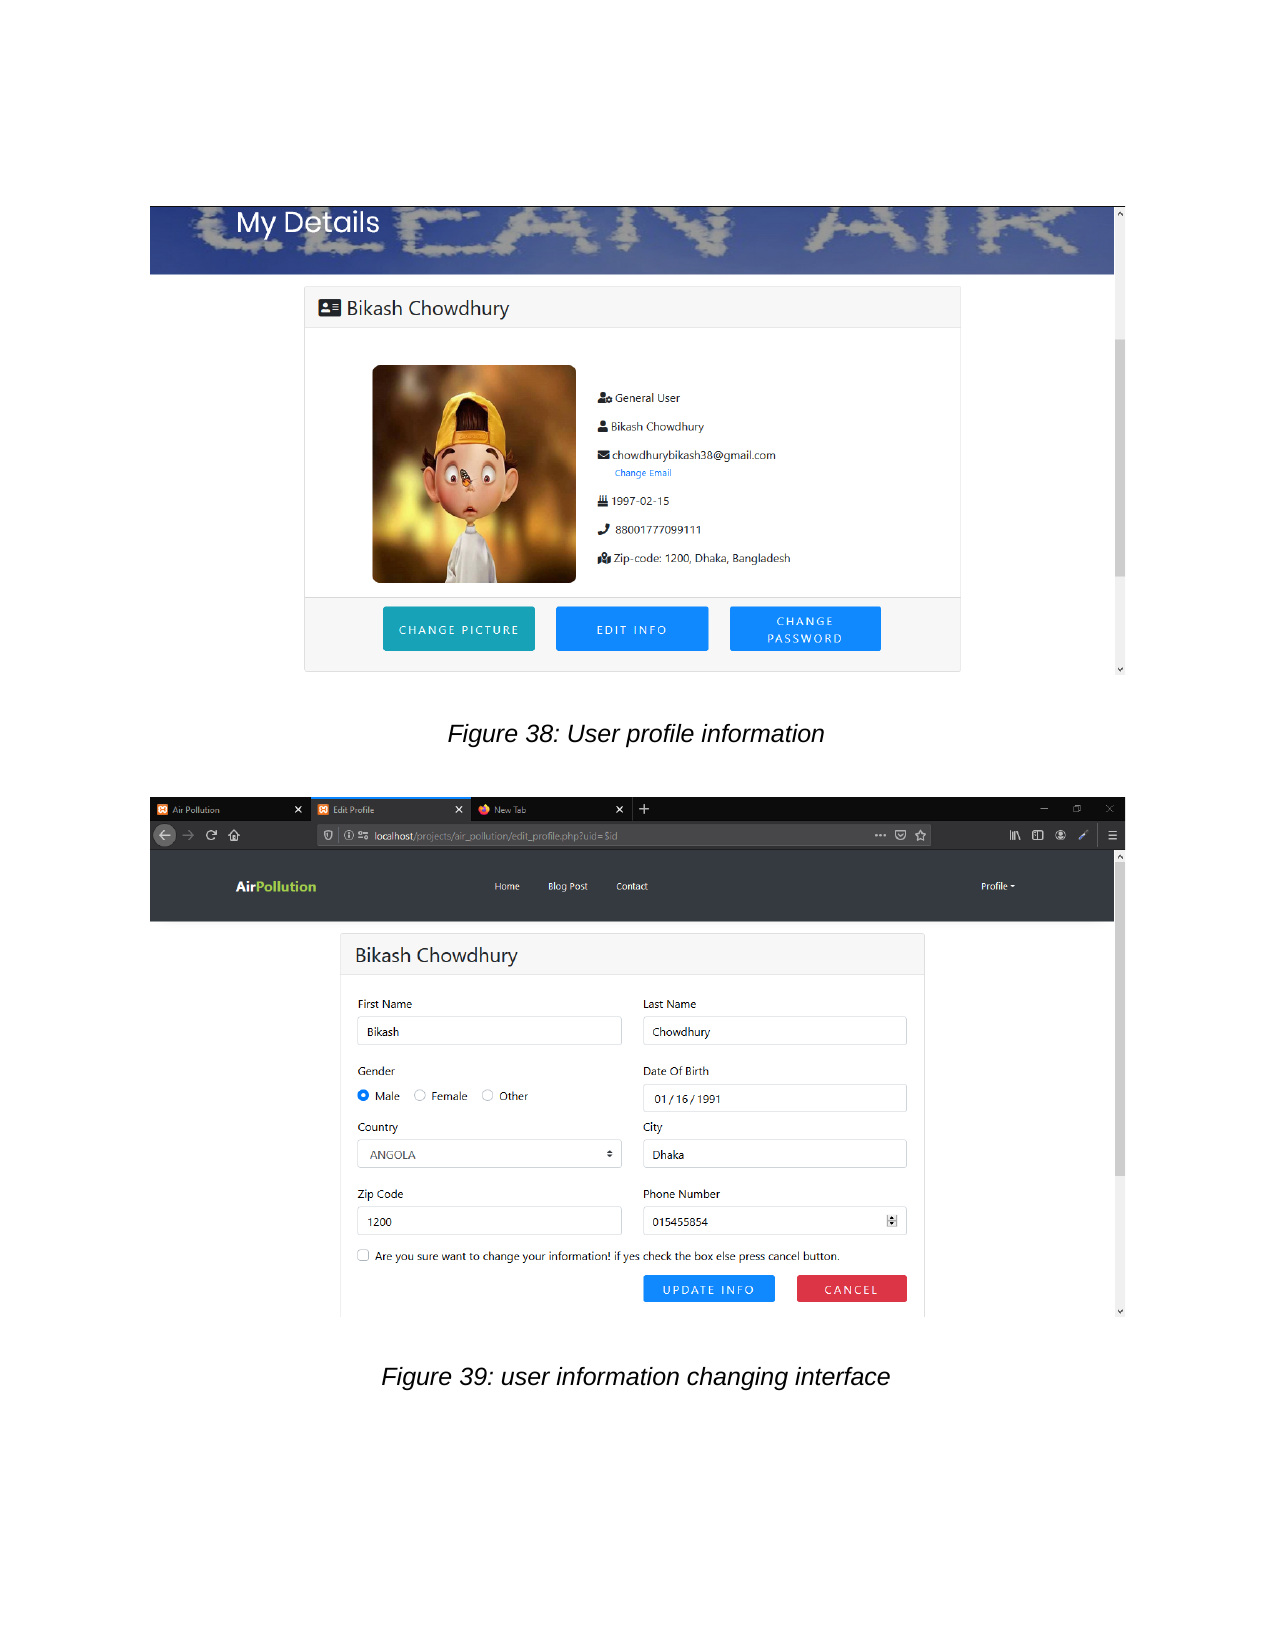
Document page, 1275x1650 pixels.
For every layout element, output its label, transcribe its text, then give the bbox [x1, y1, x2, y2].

picture [150, 797, 1125, 1317]
text Figure 39: user information changing interface [150, 1362, 1125, 1390]
picture [150, 206, 1125, 675]
text Figure 38: User profile information [150, 719, 1125, 748]
